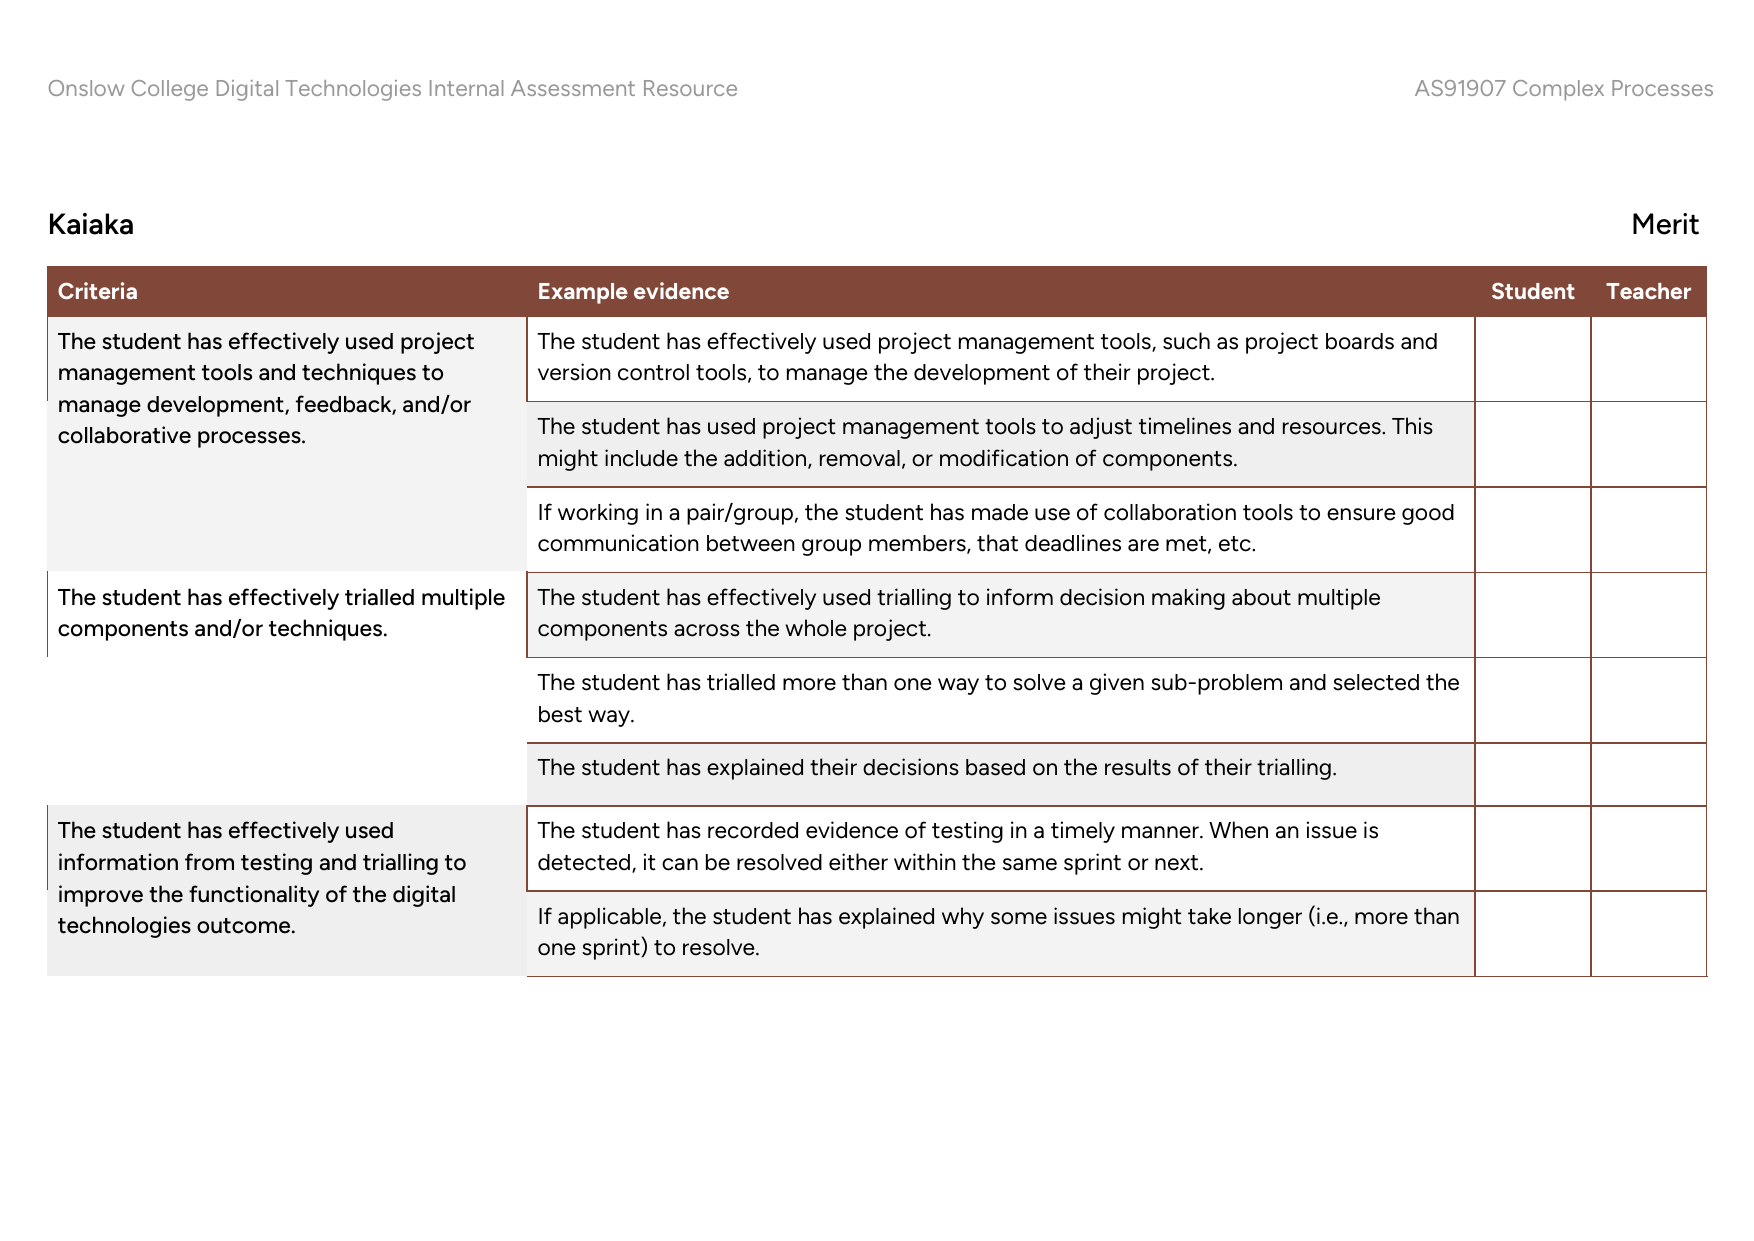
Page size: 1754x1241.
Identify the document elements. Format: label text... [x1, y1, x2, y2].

table_cell [1476, 744, 1590, 805]
table_cell [1476, 807, 1590, 890]
table_cell The student has recorded evidence of testing in a timely manner. When an issue is detected, it can be resolved either within the same sprint or next. [528, 807, 1474, 890]
table_cell [1592, 573, 1706, 657]
table_cell [1592, 402, 1706, 486]
table_cell [1476, 402, 1590, 486]
table_cell The student has effectively used information from testing and trialling to improve the functionality of the digital technologies outcome. [47, 805, 527, 976]
table_cell If applicable, the student has explained why some issues might take longer (i.e., more than one sprint) to resolve. [527, 892, 1474, 976]
table_cell The student has effectively trialled multiple components and/or techniques. [47, 571, 527, 805]
table_cell The student has effectively used trialling to inform decision making about multiple components across the whole project. [528, 573, 1474, 657]
table_cell [1592, 807, 1706, 890]
table_header Example evidence [527, 267, 1475, 316]
table_header Criteria [48, 267, 527, 316]
table_cell [1476, 488, 1590, 571]
table_cell [1592, 658, 1706, 742]
table_cell [1592, 892, 1706, 976]
table_cell [1476, 892, 1590, 976]
table_cell [1476, 317, 1590, 401]
table_cell The student has effectively used project management tools and techniques to manage development, feedback, and/or collaborative processes. [47, 317, 527, 571]
table_cell The student has explained their decisions based on the results of their trialling. [527, 744, 1474, 805]
table_cell The student has used project management tools to adjust timelines and resources. This might include the addition, removal, or modification of components. [527, 402, 1474, 486]
table_cell The student has trialled more than one way to solve a given sub-problem and selected the best way. [527, 658, 1474, 742]
table_cell [1592, 317, 1706, 401]
table_cell The student has effectively used project management tools, such as project boards and version control tools, to manage the development of their project. [528, 317, 1474, 401]
table_cell [1476, 658, 1590, 742]
table_cell [1476, 573, 1590, 657]
table_header Student [1475, 267, 1591, 316]
table_cell If working in a pair/group, the student has made use of collaboration tools to ensure good communication between group members, that deadlines are met, etc. [527, 488, 1474, 571]
table_cell [1592, 488, 1706, 571]
table_cell [1592, 744, 1706, 805]
subtitle Kaiaka Merit [47, 207, 1707, 242]
table_header Teacher [1591, 267, 1707, 316]
